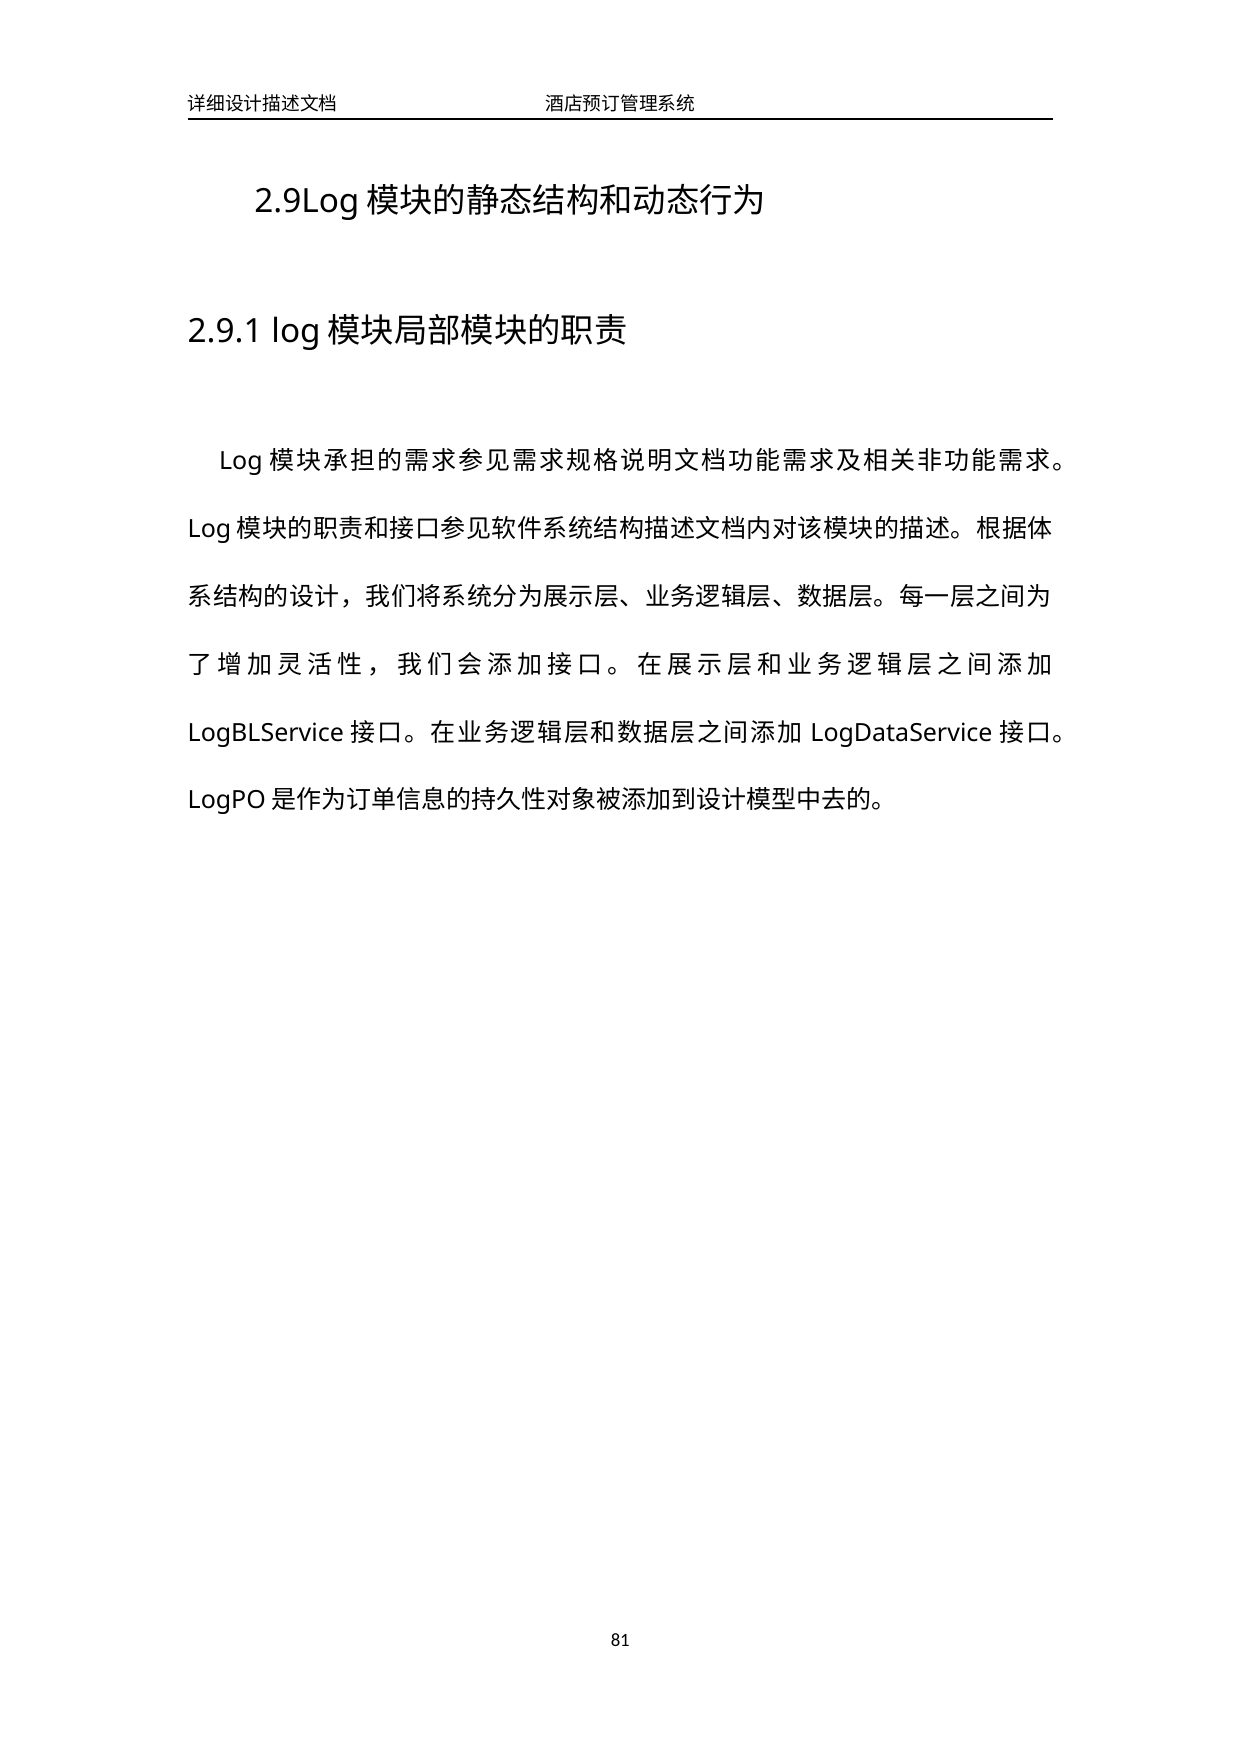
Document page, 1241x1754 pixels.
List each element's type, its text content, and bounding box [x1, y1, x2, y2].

list Log模块承担的需求参见需求规格说明文档功能需求及相关非功能需求。Log模块的职责和接口参见软件系统结构描述文档内对该模块的描述。根据体系结构的设计，我们将系统分为展示层、业务逻辑层、数据层。每一层之间为了增加灵活性，我们会添加接口。在展示层和业务逻辑层之间添加LogBLService接口。在业务逻辑层和数据层之间添加LogDataService接口。LogPO是作为订单信息的持久性对象被添加到设计模型中去的。 [187, 424, 1053, 832]
subtitle 2.9.1 log模块局部模块的职责 [187, 294, 1053, 362]
subtitle 2.9Log模块的静态结构和动态行为 [187, 164, 1053, 232]
